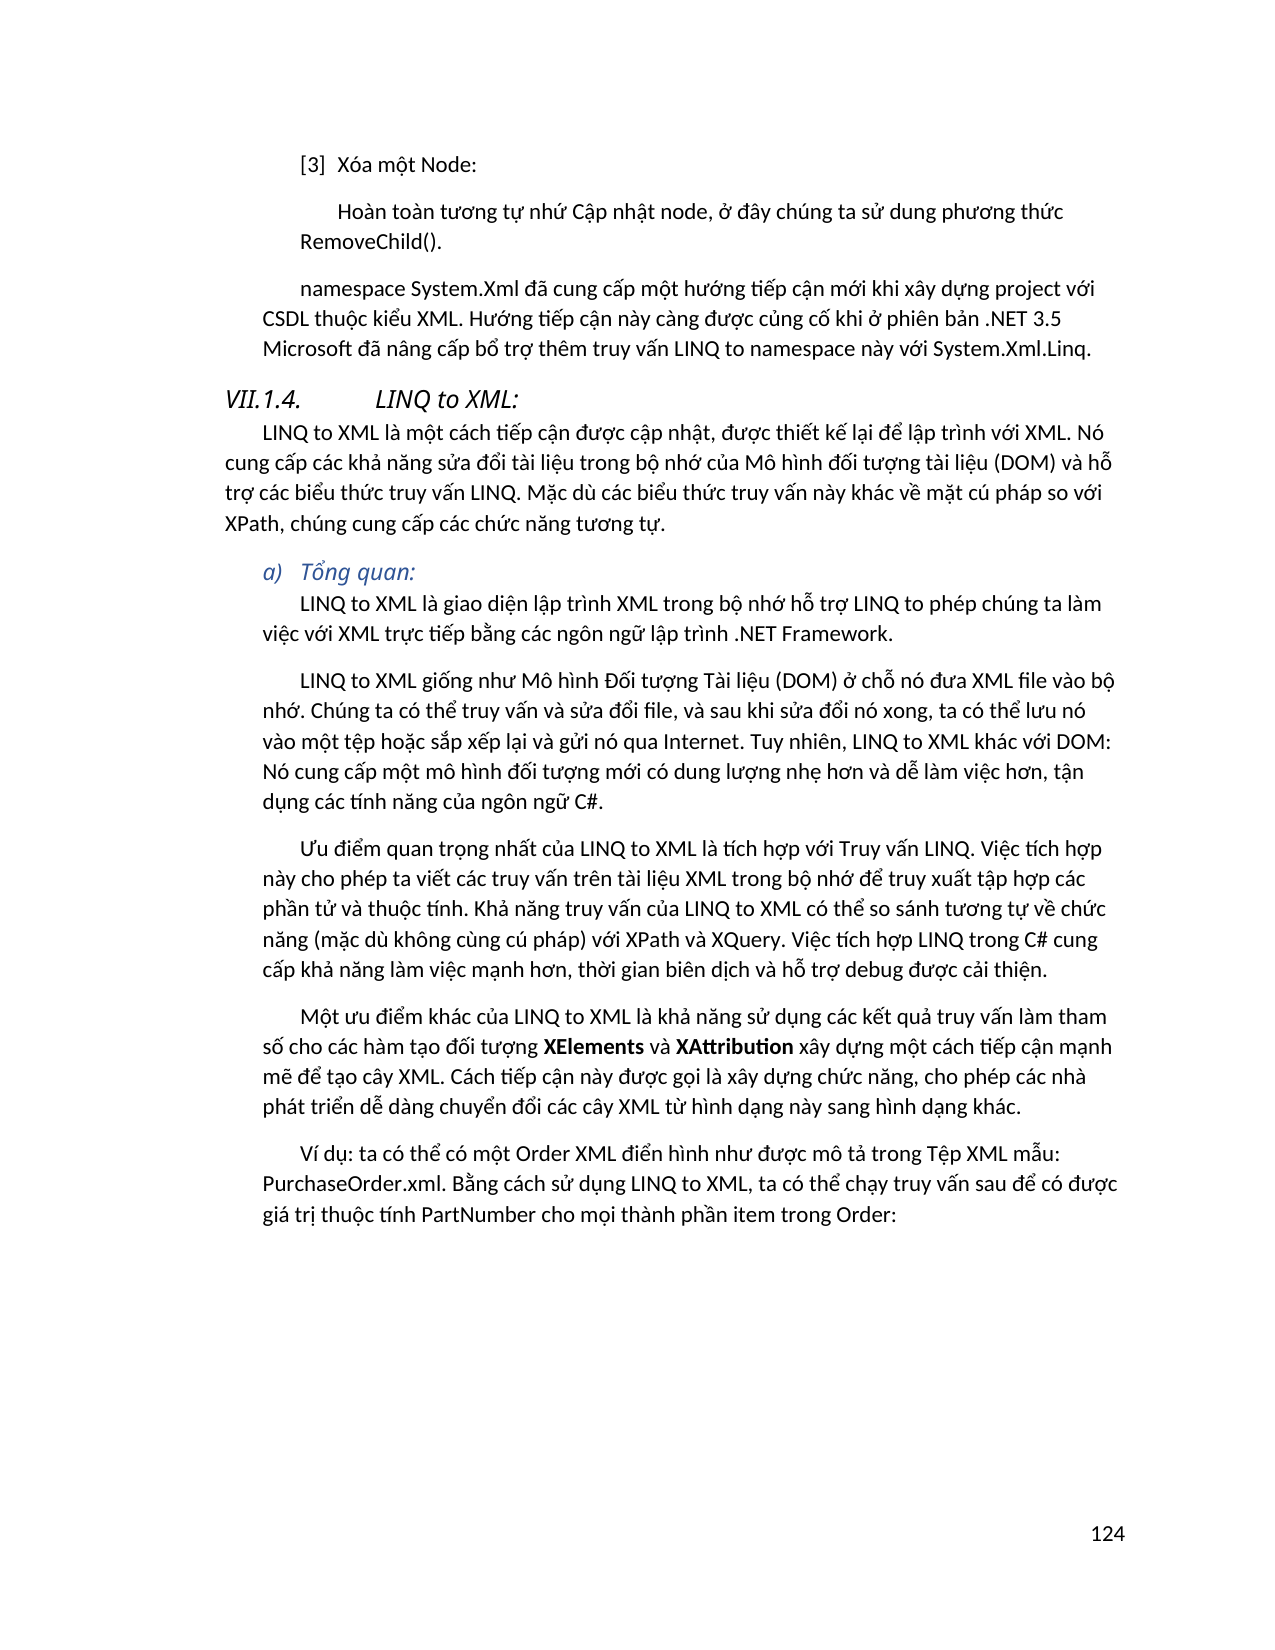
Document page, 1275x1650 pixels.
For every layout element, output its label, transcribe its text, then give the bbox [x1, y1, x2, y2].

text namespace System.Xml đã cung cấp một hướng tiếp cận mới khi xây dựng project với CSDL thuộc kiểu XML. Hướng tiếp cận này càng được củng cố khi ở phiên bản .NET 3.5 Microsoft đã nâng cấp bổ trợ thêm truy vấn LINQ to namespace này với System.Xml.Linq. [262, 274, 1125, 362]
text LINQ to XML là giao diện lập trình XML trong bộ nhớ hỗ trợ LINQ to phép chúng ta làm việc với XML trực tiếp bằng các ngôn ngữ lập trình .NET Framework. [262, 589, 1125, 647]
text Ưu điểm quan trọng nhất của LINQ to XML là tích hợp với Truy vấn LINQ. Việc tích hợp này cho phép ta viết các truy vấn trên tài liệu XML trong bộ nhớ để truy xuất tập hợp các phần tử và thuộc tính. Khả năng truy vấn của LINQ to XML có thể so sánh tương tự về chức năng (mặc dù không cùng cú pháp) với XPath và XQuery. Việc tích hợp LINQ trong C# cung cấp khả năng làm việc mạnh hơn, thời gian biên dịch và hỗ trợ debug được cải thiện. [262, 834, 1125, 983]
text Một ưu điểm khác của LINQ to XML là khả năng sử dụng các kết quả truy vấn làm tham số cho các hàm tạo đối tượng XElements và XAttribution xây dựng một cách tiếp cận mạnh mẽ để tạo cây XML. Cách tiếp cận này được gọi là xây dựng chức năng, cho phép các nhà phát triển dễ dàng chuyển đổi các cây XML từ hình dạng này sang hình dạng khác. [262, 1002, 1125, 1120]
subtitle LINQ to XML: [225, 381, 1125, 415]
text LINQ to XML giống như Mô hình Đối tượng Tài liệu (DOM) ở chỗ nó đưa XML file vào bộ nhớ. Chúng ta có thể truy vấn và sửa đổi file, và sau khi sửa đổi nó xong, ta có thể lưu nó vào một tệp hoặc sắp xếp lại và gửi nó qua Internet. Tuy nhiên, LINQ to XML khác với DOM: Nó cung cấp một mô hình đối tượng mới có dung lượng nhẹ hơn và dễ làm việc hơn, tận dụng các tính năng của ngôn ngữ C#. [262, 666, 1125, 815]
text Ví dụ: ta có thể có một Order XML điển hình như được mô tả trong Tệp XML mẫu: PurchaseOrder.xml. Bằng cách sử dụng LINQ to XML, ta có thể chạy truy vấn sau để có được giá trị thuộc tính PartNumber cho mọi thành phần item trong Order: [262, 1139, 1125, 1228]
text Hoàn toàn tương tự nhứ Cập nhật node, ở đây chúng ta sử dung phương thức RemoveChild(). [300, 197, 1125, 255]
subtitle Tổng quan: [262, 556, 1125, 587]
text LINQ to XML là một cách tiếp cận được cập nhật, được thiết kế lại để lập trình với XML. Nó cung cấp các khả năng sửa đổi tài liệu trong bộ nhớ của Mô hình đối tượng tài liệu (DOM) và hỗ trợ các biểu thức truy vấn LINQ. Mặc dù các biểu thức truy vấn này khác về mặt cú pháp so với XPath, chúng cung cấp các chức năng tương tự. [225, 418, 1125, 537]
list Xóa một Node: [300, 150, 1125, 178]
